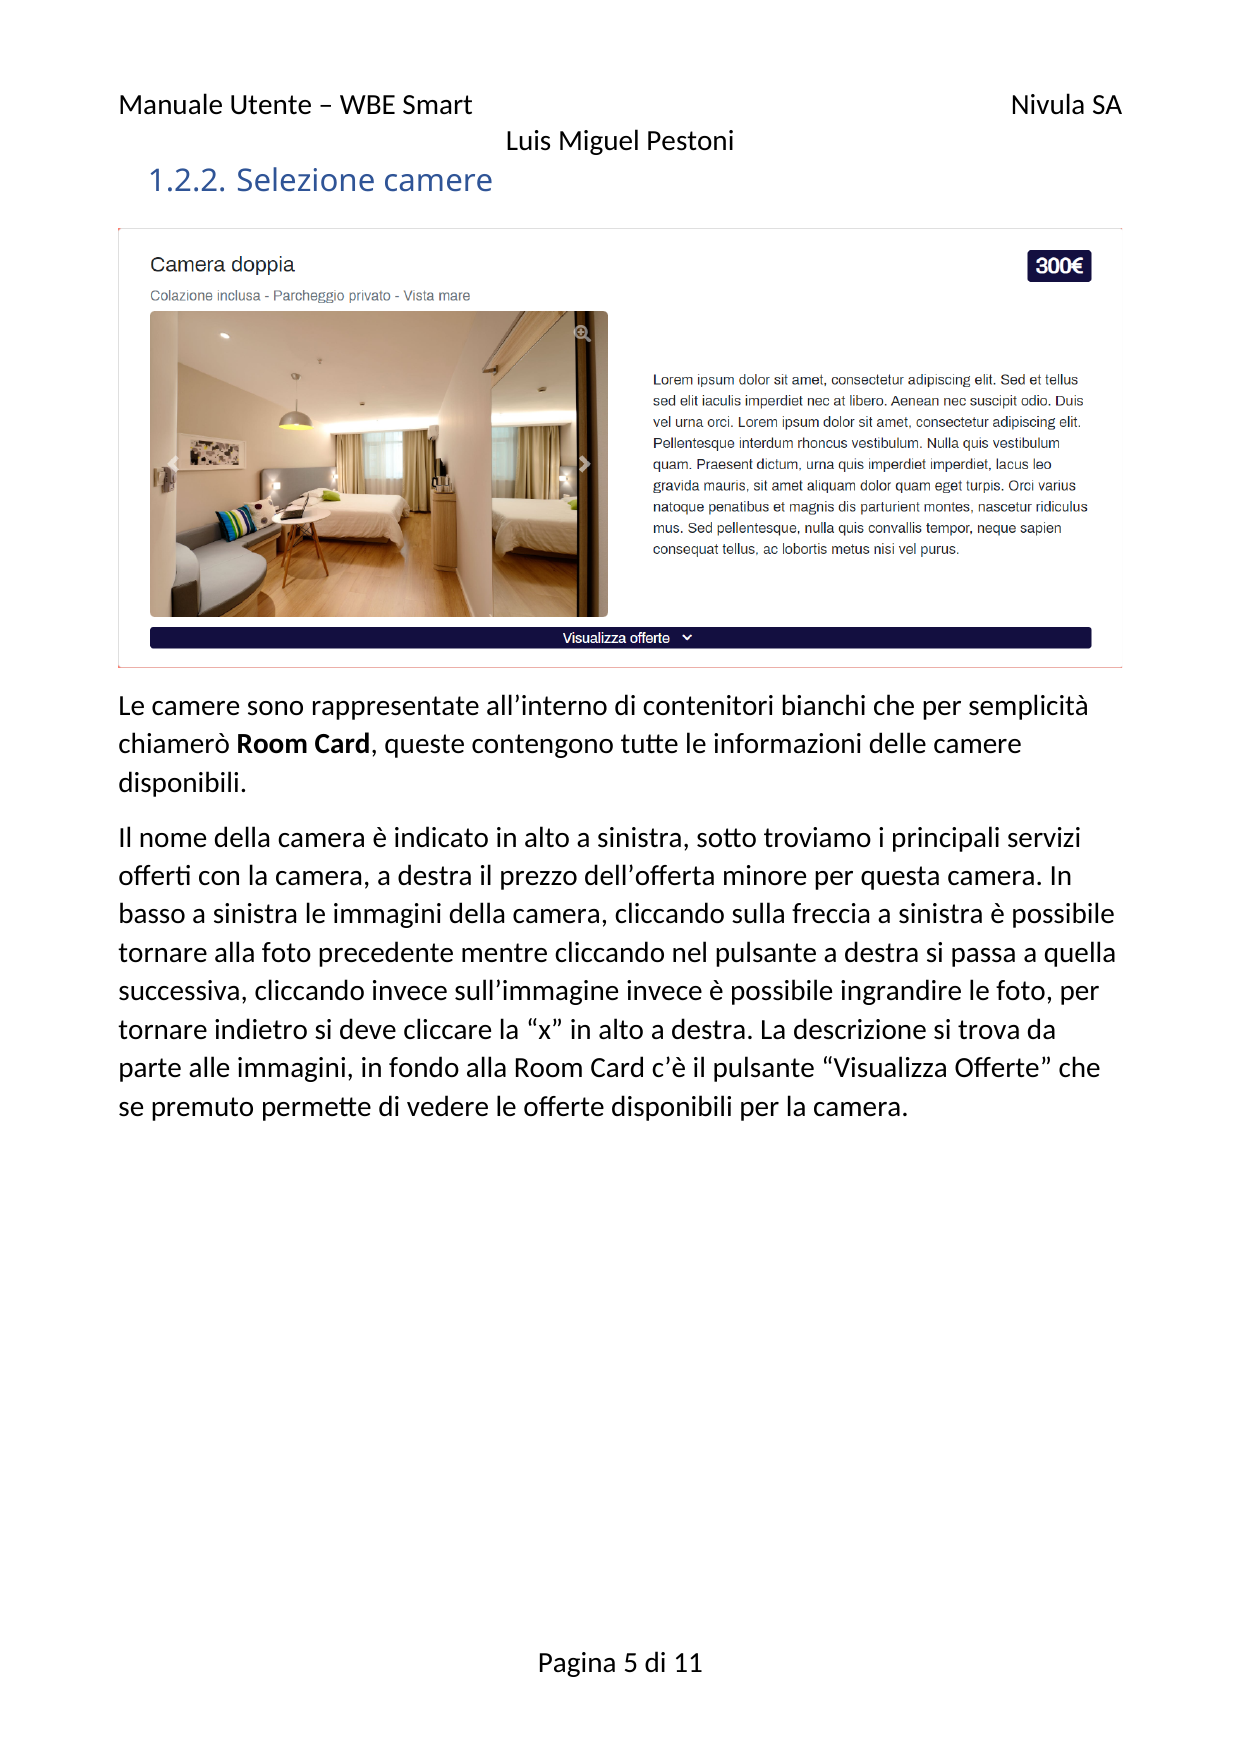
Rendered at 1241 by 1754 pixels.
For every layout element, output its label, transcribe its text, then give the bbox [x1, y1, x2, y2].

picture [118, 228, 1123, 668]
text Le camere sono rappresentate all’interno di contenitori bianchi che per semplicità chiamerò Room Card, queste contengono tutte le informazioni delle camere disponibili. [118, 687, 1122, 799]
text Il nome della camera è indicato in alto a sinistra, sotto troviamo i principali servizi offerti con la camera, a destra il prezzo dell’offerta minore per questa camera. In basso a sinistra le immagini della camera, cliccando sulla freccia a sinistra è possibile tornare alla foto precedente mentre cliccando nel pulsante a destra si passa a quella successiva, cliccando invece sull’immagine invece è possibile ingrandire le foto, per tornare indietro si deve cliccare la “x” in alto a destra. La descrizione si trova da parte alle immagini, in fondo alla Room Card c’è il pulsante “Visualizza Offerte” che se premuto permette di vedere le offerte disponibili per la camera. [118, 819, 1122, 1123]
subtitle Selezione camere [148, 157, 1122, 200]
